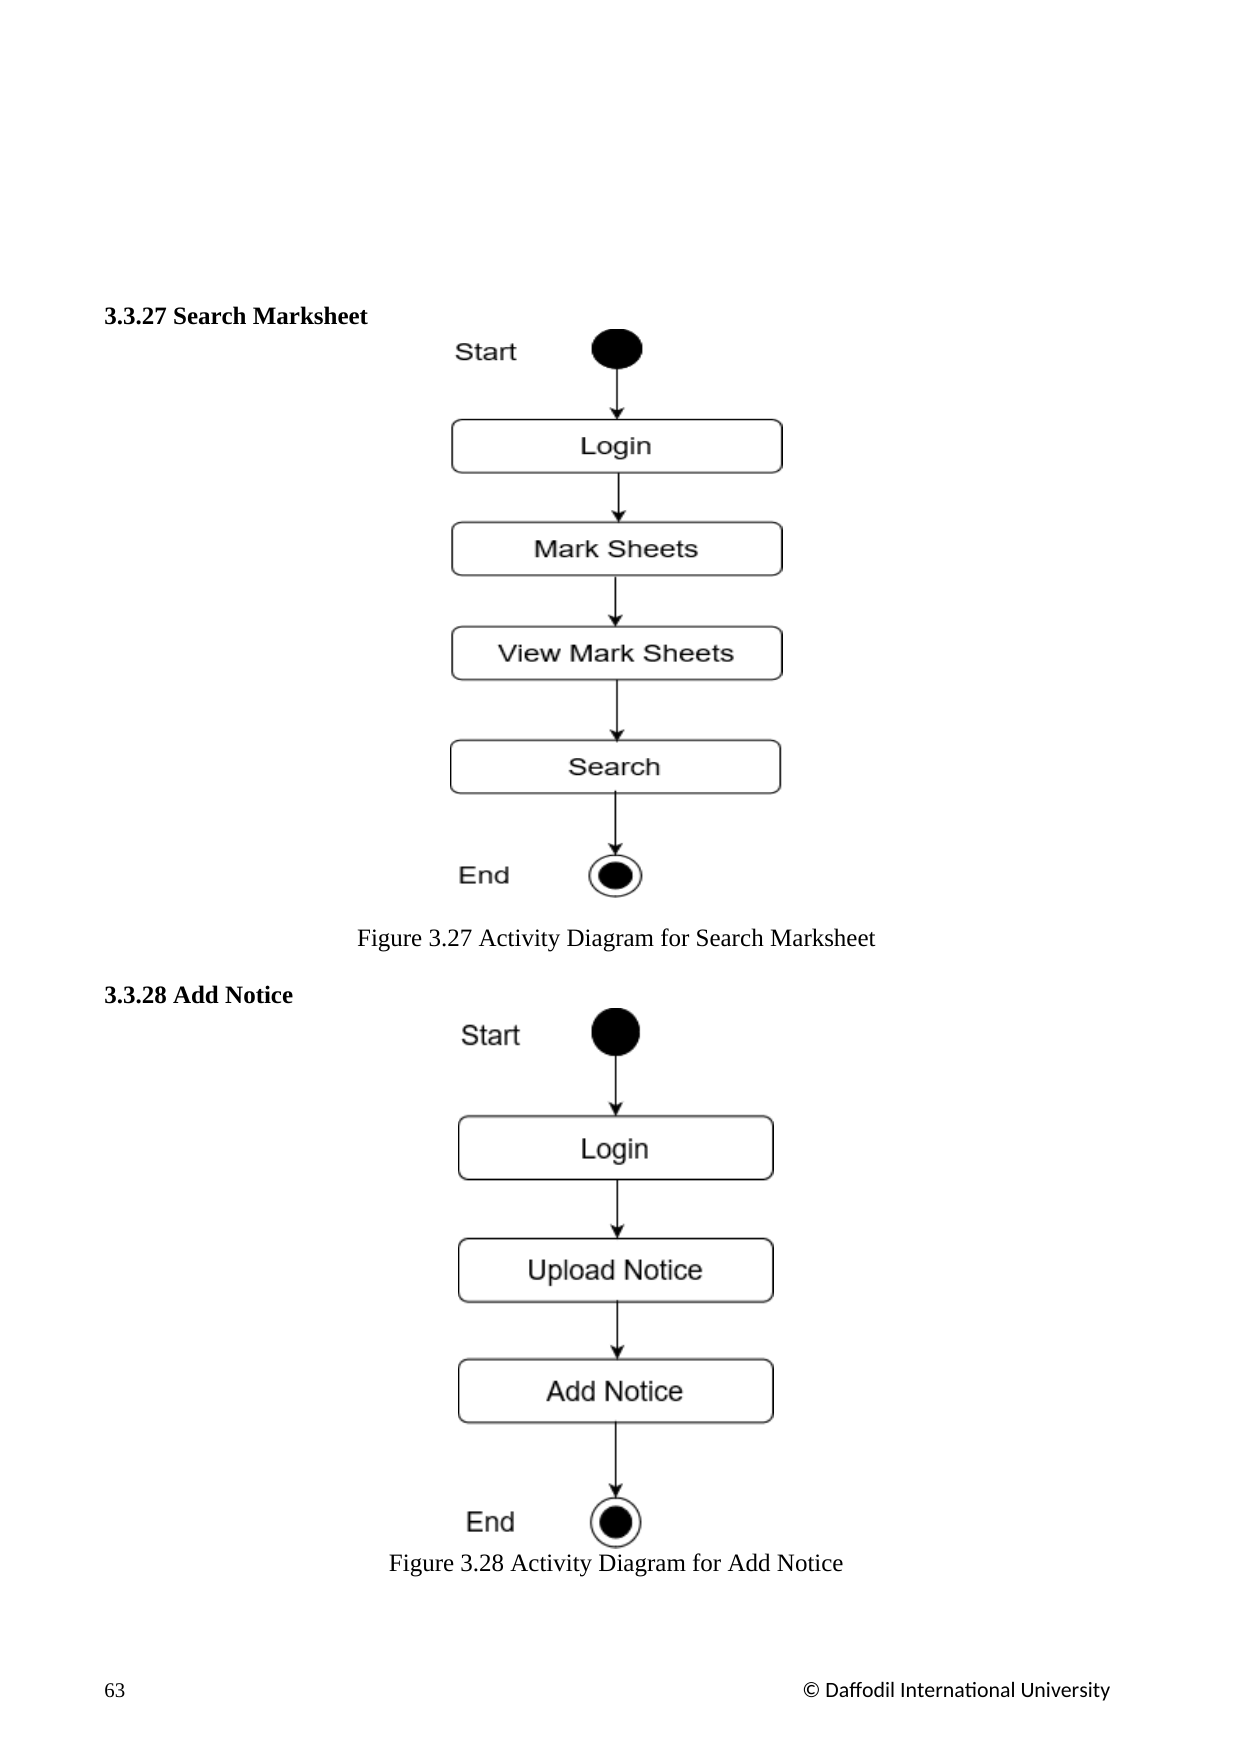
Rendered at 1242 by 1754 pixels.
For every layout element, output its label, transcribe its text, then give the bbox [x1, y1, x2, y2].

text 3.3.28 Add Notice [104, 980, 1128, 1009]
picture [450, 329, 783, 898]
text 3.3.27 Search Marksheet [104, 301, 1128, 329]
text Figure 3.27 Activity Diagram for Search Marksheet [104, 923, 1128, 952]
picture [458, 1008, 774, 1549]
text Figure 3.28 Activity Diagram for Add Notice [104, 1548, 1128, 1577]
